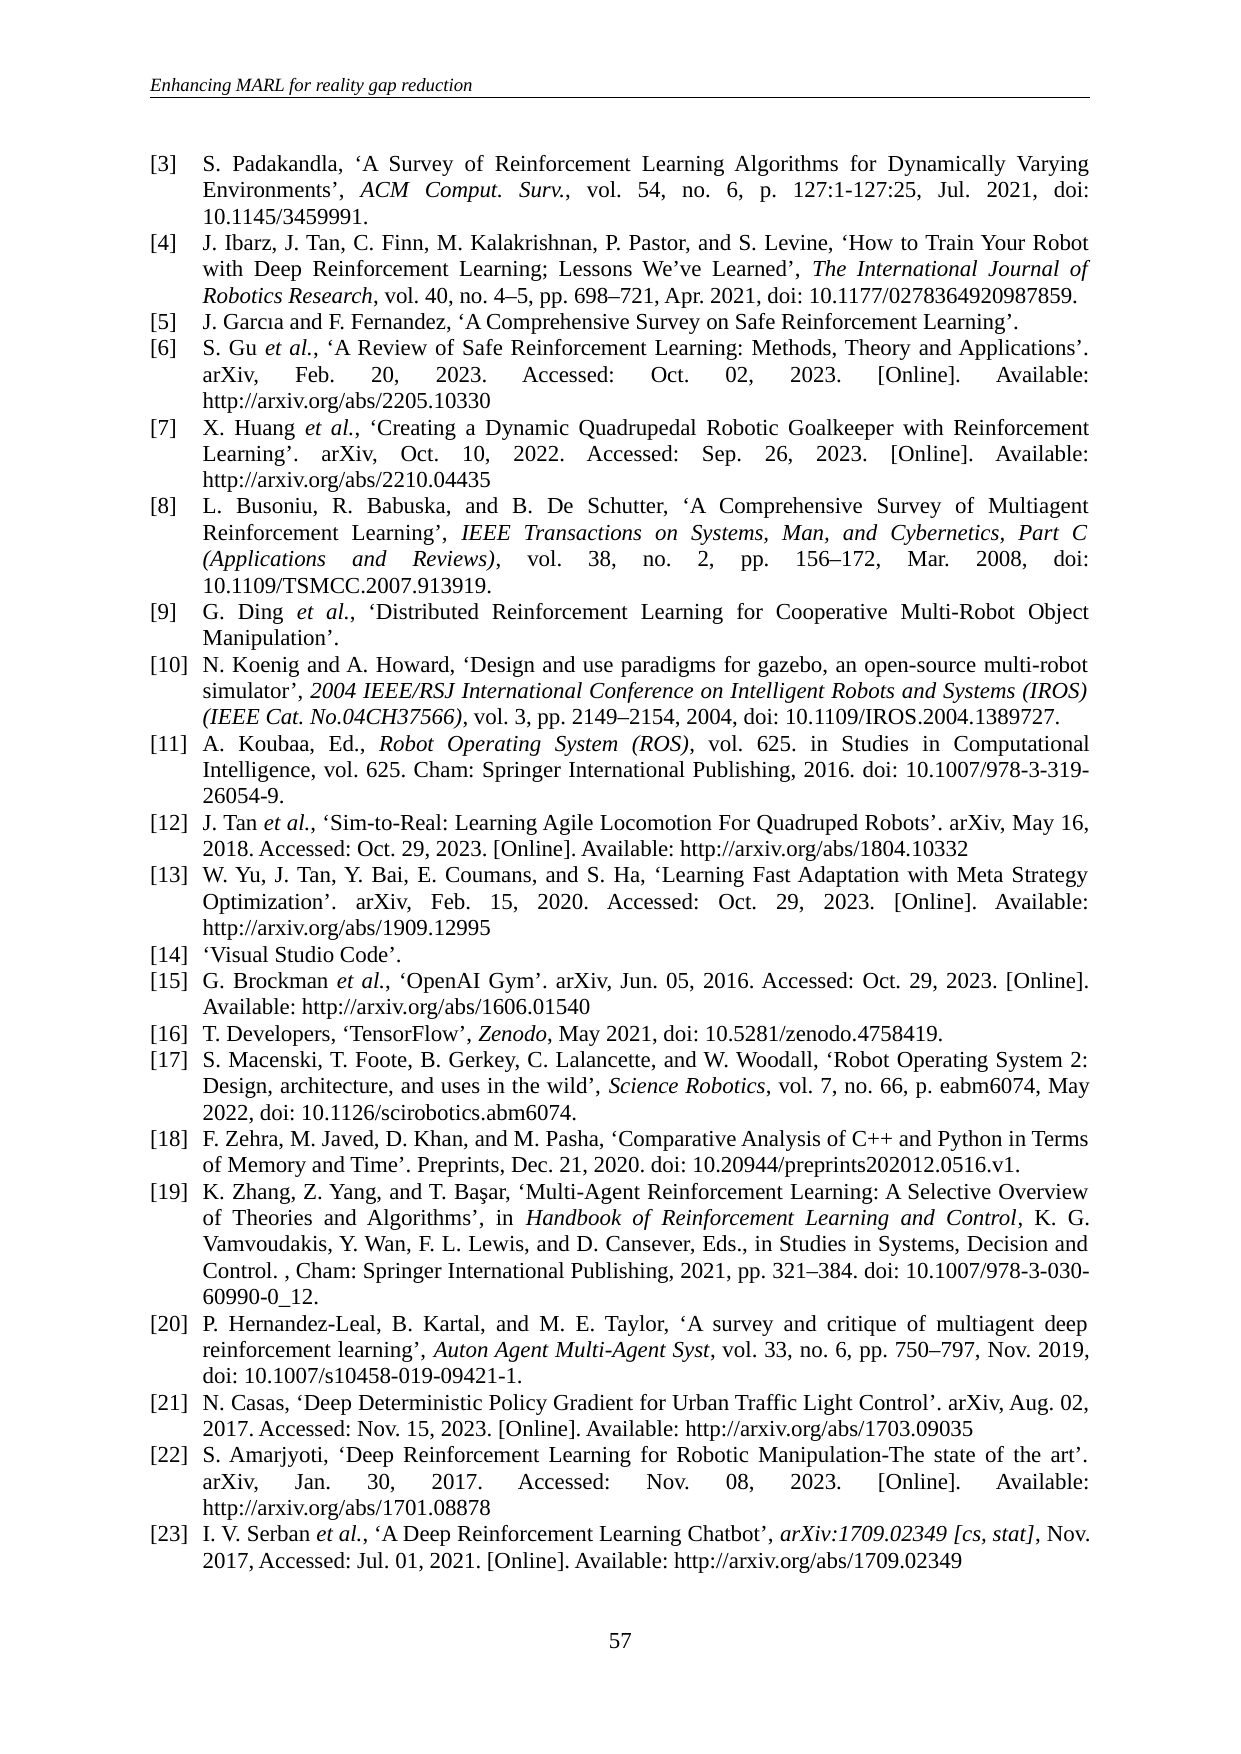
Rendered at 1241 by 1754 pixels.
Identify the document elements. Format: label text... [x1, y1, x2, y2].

text [14] ‘Visual Studio Code’. [150, 941, 1090, 967]
text [11] A. Koubaa, Ed., Robot Operating System (ROS), vol. 625. in Studies in Computational Intelligence, vol. 625. Cham: Springer International Publishing, 2016. doi: 10.1007/978-3-319-26054-9. [150, 730, 1090, 809]
text [17] S. Macenski, T. Foote, B. Gerkey, C. Lalancette, and W. Woodall, ‘Robot Operating System 2: Design, architecture, and uses in the wild’, Science Robotics, vol. 7, no. 66, p. eabm6074, May 2022, doi: 10.1126/scirobotics.abm6074. [150, 1046, 1090, 1125]
text [21] N. Casas, ‘Deep Deterministic Policy Gradient for Urban Traffic Light Control’. arXiv, Aug. 02, 2017. Accessed: Nov. 15, 2023. [Online]. Available: http://arxiv.org/abs/1703.09035 [150, 1389, 1090, 1441]
text [3] S. Padakandla, ‘A Survey of Reinforcement Learning Algorithms for Dynamically Varying Environments’, ACM Comput. Surv., vol. 54, no. 6, p. 127:1-127:25, Jul. 2021, doi: 10.1145/3459991. [150, 150, 1090, 229]
text [19] K. Zhang, Z. Yang, and T. Başar, ‘Multi-Agent Reinforcement Learning: A Selective Overview of Theories and Algorithms’, in Handbook of Reinforcement Learning and Control, K. G. Vamvoudakis, Y. Wan, F. L. Lewis, and D. Cansever, Eds., in Studies in Systems, Decision and Control. , Cham: Springer International Publishing, 2021, pp. 321–384. doi: 10.1007/978-3-030-60990-0_12. [150, 1178, 1090, 1309]
text [16] T. Developers, ‘TensorFlow’, Zenodo, May 2021, doi: 10.5281/zenodo.4758419. [150, 1020, 1090, 1046]
text [6] S. Gu et al., ‘A Review of Safe Reinforcement Learning: Methods, Theory and Applications’. arXiv, Feb. 20, 2023. Accessed: Oct. 02, 2023. [Online]. Available: http://arxiv.org/abs/2205.10330 [150, 334, 1090, 413]
text [12] J. Tan et al., ‘Sim-to-Real: Learning Agile Locomotion For Quadruped Robots’. arXiv, May 16, 2018. Accessed: Oct. 29, 2023. [Online]. Available: http://arxiv.org/abs/1804.10332 [150, 809, 1090, 862]
text [18] F. Zehra, M. Javed, D. Khan, and M. Pasha, ‘Comparative Analysis of C++ and Python in Terms of Memory and Time’. Preprints, Dec. 21, 2020. doi: 10.20944/preprints202012.0516.v1. [150, 1125, 1090, 1178]
text [9] G. Ding et al., ‘Distributed Reinforcement Learning for Cooperative Multi-Robot Object Manipulation’. [150, 598, 1090, 651]
text [10] N. Koenig and A. Howard, ‘Design and use paradigms for gazebo, an open-source multi-robot simulator’, 2004 IEEE/RSJ International Conference on Intelligent Robots and Systems (IROS) (IEEE Cat. No.04CH37566), vol. 3, pp. 2149–2154, 2004, doi: 10.1109/IROS.2004.1389727. [150, 651, 1090, 730]
text [7] X. Huang et al., ‘Creating a Dynamic Quadrupedal Robotic Goalkeeper with Reinforcement Learning’. arXiv, Oct. 10, 2022. Accessed: Sep. 26, 2023. [Online]. Available: http://arxiv.org/abs/2210.04435 [150, 413, 1090, 493]
text [23] I. V. Serban et al., ‘A Deep Reinforcement Learning Chatbot’, arXiv:1709.02349 [cs, stat], Nov. 2017, Accessed: Jul. 01, 2021. [Online]. Available: http://arxiv.org/abs/1709.02349 [150, 1520, 1090, 1573]
text [22] S. Amarjyoti, ‘Deep Reinforcement Learning for Robotic Manipulation-The state of the art’. arXiv, Jan. 30, 2017. Accessed: Nov. 08, 2023. [Online]. Available: http://arxiv.org/abs/1701.08878 [150, 1441, 1090, 1520]
text [15] G. Brockman et al., ‘OpenAI Gym’. arXiv, Jun. 05, 2016. Accessed: Oct. 29, 2023. [Online]. Available: http://arxiv.org/abs/1606.01540 [150, 967, 1090, 1020]
text [4] J. Ibarz, J. Tan, C. Finn, M. Kalakrishnan, P. Pastor, and S. Levine, ‘How to Train Your Robot with Deep Reinforcement Learning; Lessons We’ve Learned’, The International Journal of Robotics Research, vol. 40, no. 4–5, pp. 698–721, Apr. 2021, doi: 10.1177/0278364920987859. [150, 229, 1090, 308]
text [13] W. Yu, J. Tan, Y. Bai, E. Coumans, and S. Ha, ‘Learning Fast Adaptation with Meta Strategy Optimization’. arXiv, Feb. 15, 2020. Accessed: Oct. 29, 2023. [Online]. Available: http://arxiv.org/abs/1909.12995 [150, 862, 1090, 941]
text [5] J. Garcıa and F. Fernandez, ‘A Comprehensive Survey on Safe Reinforcement Learning’. [150, 308, 1090, 334]
text [20] P. Hernandez-Leal, B. Kartal, and M. E. Taylor, ‘A survey and critique of multiagent deep reinforcement learning’, Auton Agent Multi-Agent Syst, vol. 33, no. 6, pp. 750–797, Nov. 2019, doi: 10.1007/s10458-019-09421-1. [150, 1309, 1090, 1389]
text [8] L. Busoniu, R. Babuska, and B. De Schutter, ‘A Comprehensive Survey of Multiagent Reinforcement Learning’, IEEE Transactions on Systems, Man, and Cybernetics, Part C (Applications and Reviews), vol. 38, no. 2, pp. 156–172, Mar. 2008, doi: 10.1109/TSMCC.2007.913919. [150, 493, 1090, 598]
